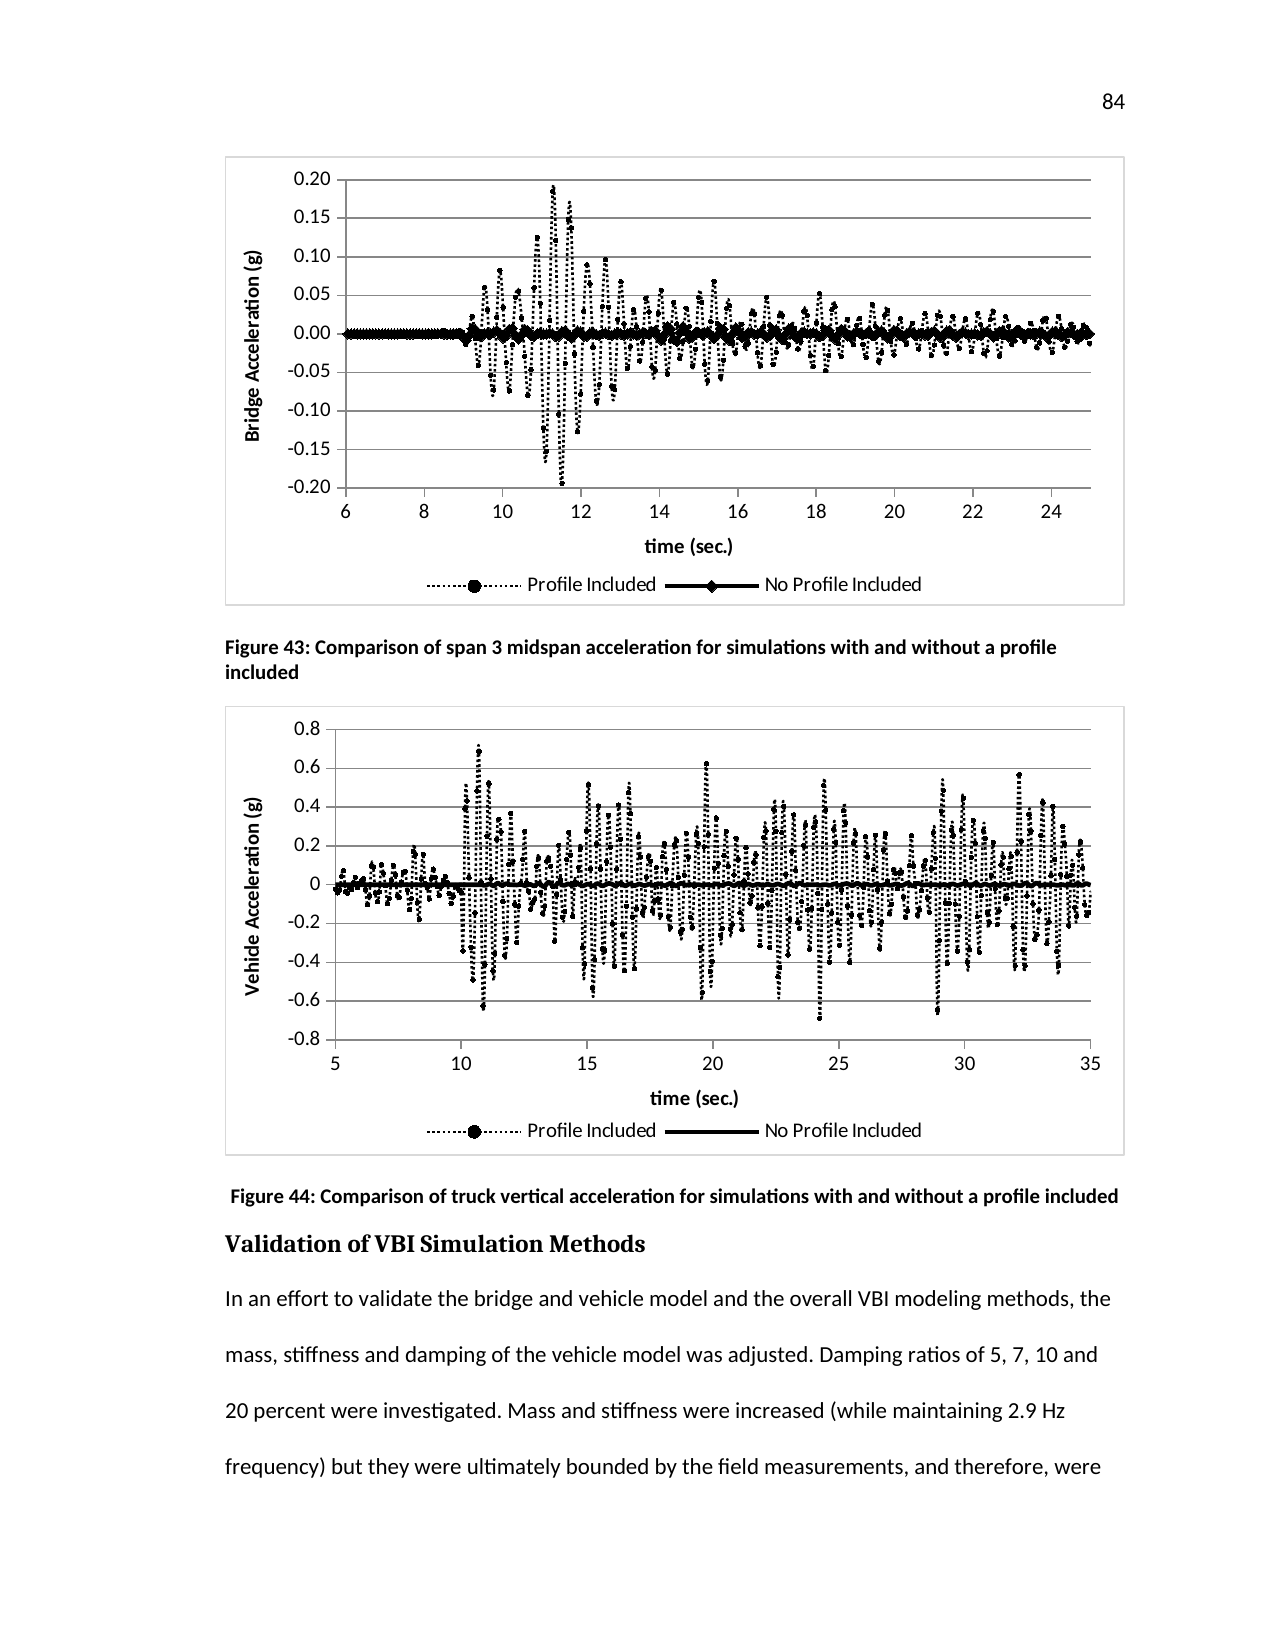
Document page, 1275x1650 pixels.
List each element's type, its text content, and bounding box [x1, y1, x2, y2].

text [225, 1284, 1125, 1480]
subtitle Validation of VBI Simulation Methods [225, 1230, 1125, 1259]
text Figure 44: Comparison of span 3 midspan acceleration for simulations with and without a profile included [225, 634, 1125, 685]
text Figure 45: Comparison of truck vertical acceleration for simulations with and without a profile included [225, 1184, 1125, 1209]
